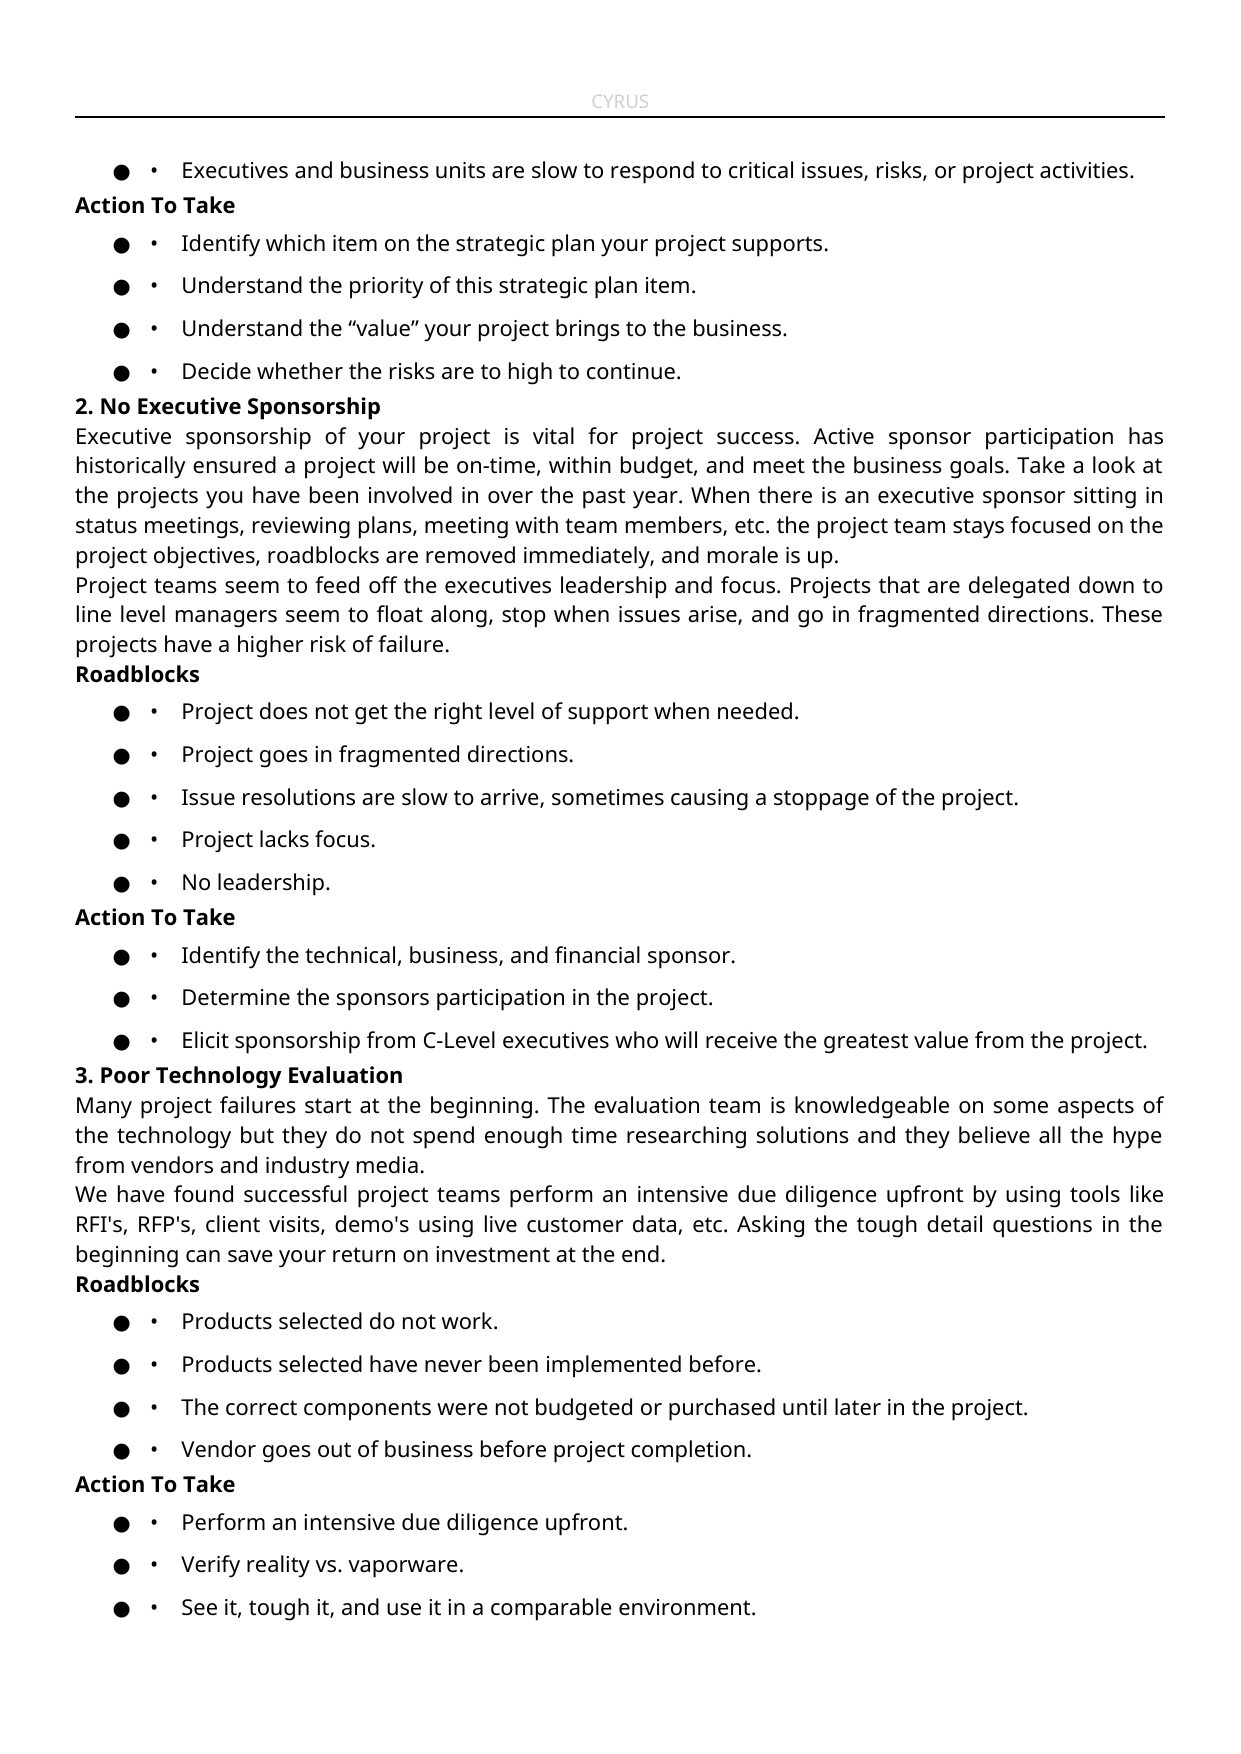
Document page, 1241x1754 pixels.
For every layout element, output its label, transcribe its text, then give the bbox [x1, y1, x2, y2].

list • No leadership. [112, 860, 1165, 902]
text Roadblocks [75, 659, 1165, 689]
text 3. Poor Technology Evaluation [75, 1060, 1165, 1090]
list • Understand the priority of this strategic plan item. [112, 263, 1165, 306]
list • See it, tough it, and use it in a comparable environment. [112, 1585, 1165, 1627]
list • Products selected do not work. [112, 1299, 1165, 1341]
text Action To Take [75, 190, 1165, 220]
list • Verify reality vs. vaporware. [112, 1542, 1165, 1585]
list • Identify which item on the strategic plan your project supports. [112, 220, 1165, 263]
text Action To Take [75, 902, 1165, 932]
text Executive sponsorship of your project is vital for project success. Active sponsor participation has historically ensured a project will be on-time, within budget, and meet the business goals. Take a look at the projects you have been involved in over the past year. When there is an executive sponsor sitting in status meetings, reviewing plans, meeting with team members, etc. the project team stays focused on the project objectives, roadblocks are removed immediately, and morale is up. [75, 421, 1165, 570]
list • The correct components were not budgeted or purchased until later in the project. [112, 1384, 1165, 1427]
text Roadblocks [75, 1269, 1165, 1299]
list • Identify the technical, business, and financial sponsor. [112, 932, 1165, 975]
list • Project goes in fragmented directions. [112, 732, 1165, 774]
list • Understand the “value” your project brings to the business. [112, 306, 1165, 348]
text Project teams seem to feed off the executives leadership and focus. Projects that are delegated down to line level managers seem to float along, stop when issues arise, and go in fragmented directions. These projects have a higher risk of failure. [75, 570, 1165, 659]
text 2. No Executive Sponsorship [75, 391, 1165, 421]
list • Determine the sponsors participation in the project. [112, 975, 1165, 1018]
list • Project does not get the right level of support when needed. [112, 689, 1165, 732]
text We have found successful project teams perform an intensive due diligence upfront by using tools like RFI's, RFP's, client visits, demo's using live customer data, etc. Asking the tough detail questions in the beginning can save your return on investment at the end. [75, 1179, 1165, 1269]
list • Issue resolutions are slow to arrive, sometimes causing a stoppage of the project. [112, 774, 1165, 817]
text Action To Take [75, 1469, 1165, 1499]
list • Elicit sponsorship from C-Level executives who will receive the greatest value from the project. [112, 1018, 1165, 1060]
list • Vendor goes out of business before project completion. [112, 1427, 1165, 1469]
list • Decide whether the risks are to high to continue. [112, 348, 1165, 391]
list • Perform an intensive due diligence upfront. [112, 1499, 1165, 1542]
text Many project failures start at the beginning. The evaluation team is knowledgeable on some aspects of the technology but they do not spend enough time researching solutions and they believe all the hype from vendors and industry media. [75, 1090, 1165, 1179]
list • Project lacks focus. [112, 817, 1165, 860]
list • Products selected have never been implemented before. [112, 1341, 1165, 1384]
list • Executives and business units are slow to respond to critical issues, risks, or project activities. [112, 148, 1165, 190]
